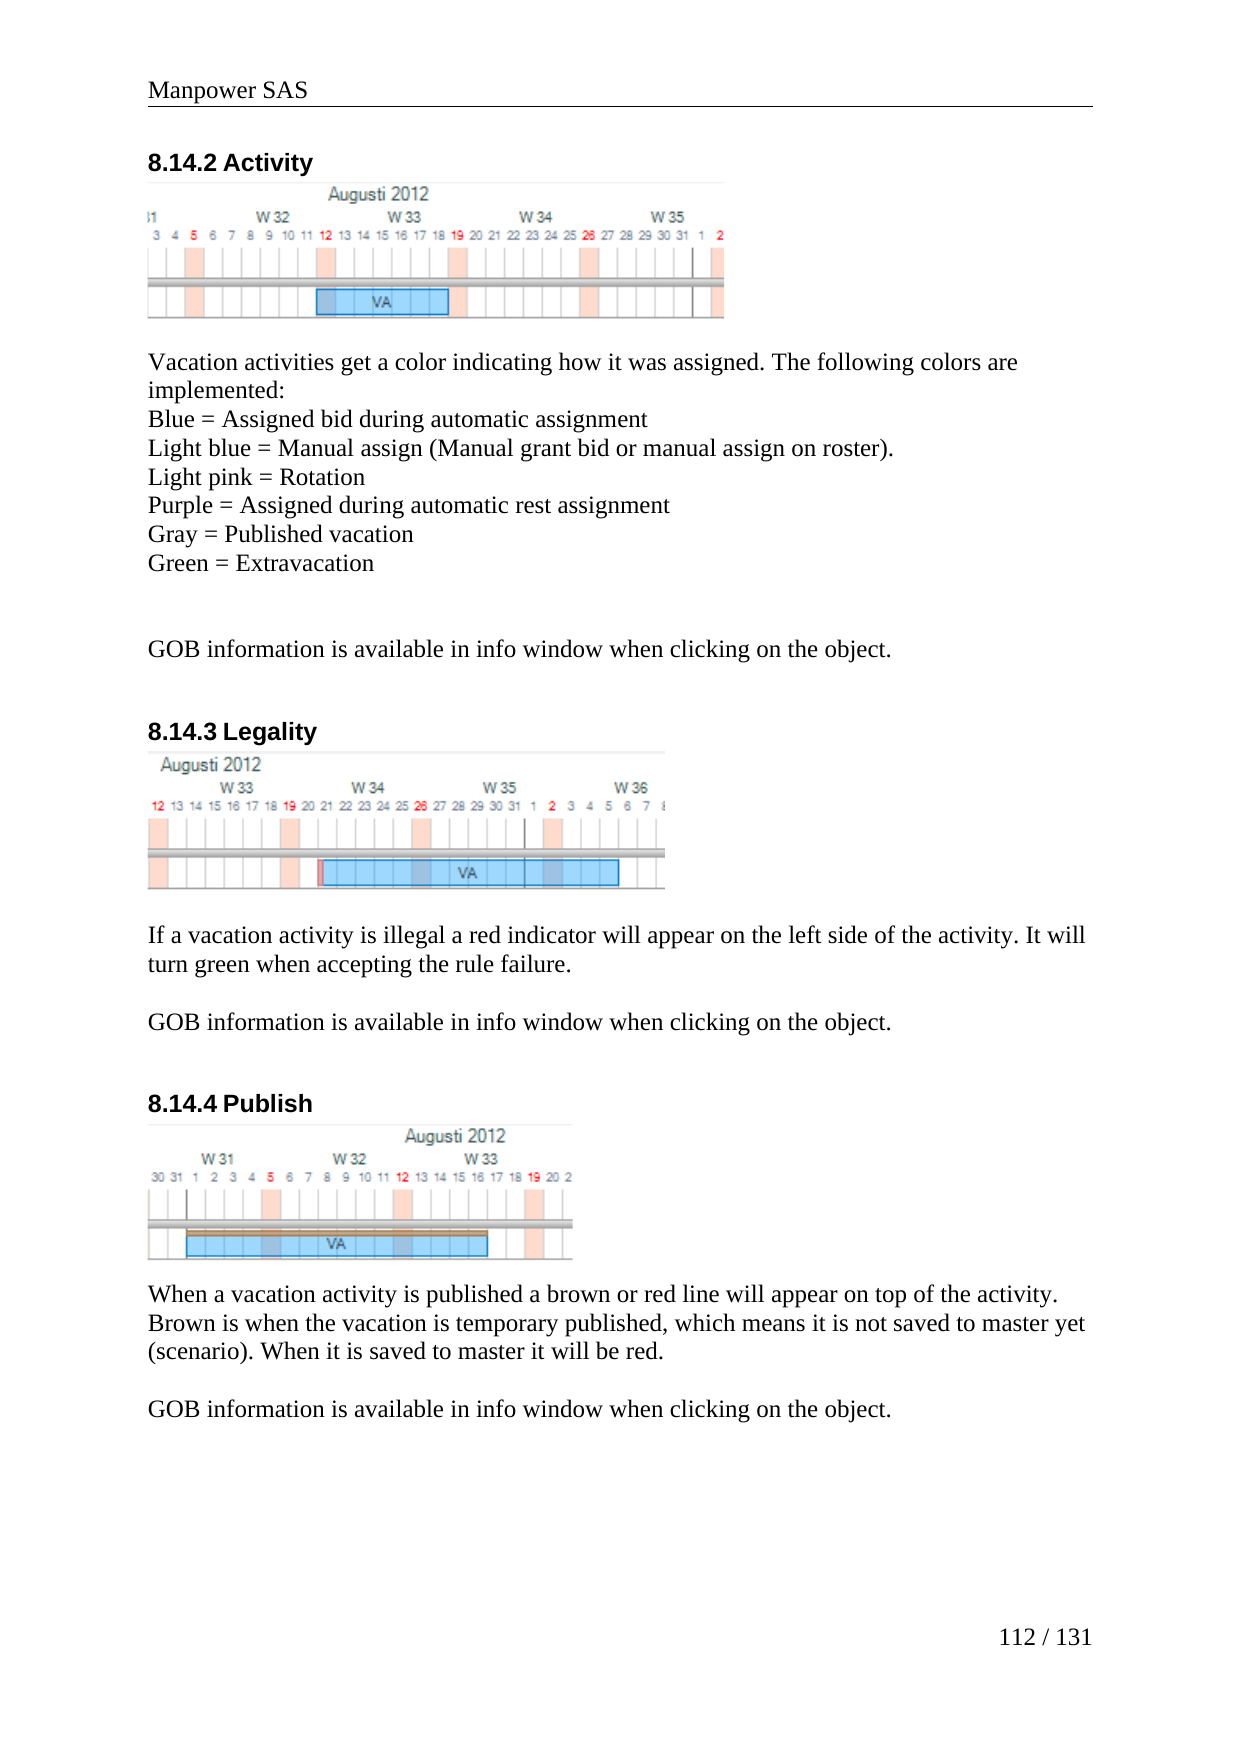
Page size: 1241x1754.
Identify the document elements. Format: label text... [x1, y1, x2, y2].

text If a vacation activity is illegal a red indicator will appear on the left side of the activity. It will turn green when accepting the rule failure. [148, 920, 1093, 978]
text Light blue = Manual assign (Manual grant bid or manual assign on roster). [148, 433, 1093, 462]
picture [147, 751, 665, 921]
text Vacation activities get a color indicating how it was assigned. The following colors are implemented: [148, 347, 1093, 404]
text GOB information is available in info window when clicking on the object. [148, 1394, 1093, 1423]
text GOB information is available in info window when clicking on the object. [148, 1007, 1093, 1035]
text Purple = Assigned during automatic rest assignment [148, 490, 1093, 519]
subtitle Legality [148, 717, 1093, 745]
text Light pink = Rotation [148, 462, 1093, 490]
subtitle Activity [148, 148, 1093, 176]
subtitle Publish [148, 1089, 1093, 1118]
text When a vacation activity is published a brown or red line will appear on top of the activity. Brown is when the vacation is temporary published, which means it is not saved to master yet (scenario). When it is saved to master it will be red. [148, 1279, 1093, 1365]
text Gray = Published vacation [148, 519, 1093, 548]
text Green = Extravacation [148, 548, 1093, 577]
picture [147, 1124, 573, 1279]
text GOB information is available in info window when clicking on the object. [148, 634, 1093, 663]
text Blue = Assigned bid during automatic assignment [148, 404, 1093, 433]
picture [147, 182, 725, 347]
